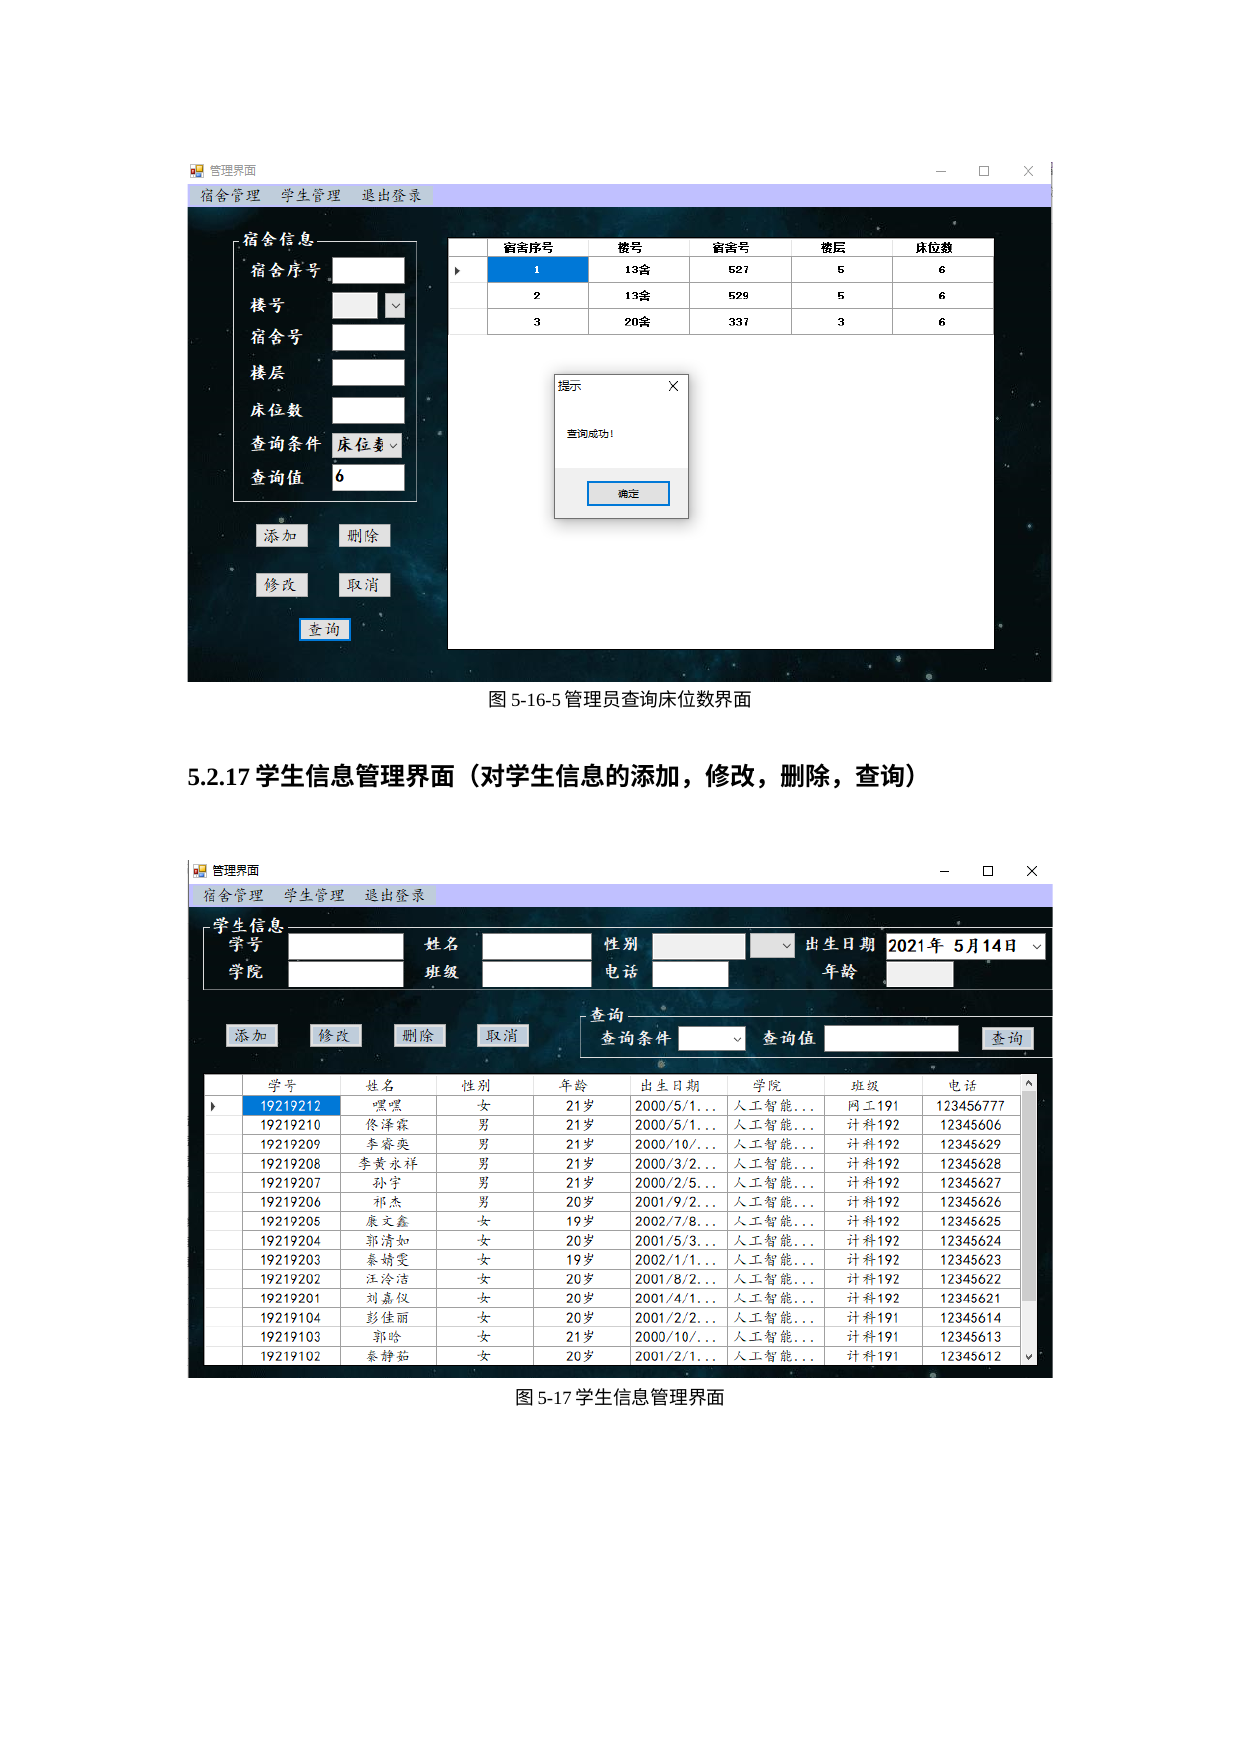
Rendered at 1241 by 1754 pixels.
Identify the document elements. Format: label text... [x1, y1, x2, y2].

text 图5-17学生信息管理界面 [187, 1380, 1053, 1413]
picture [187, 860, 1053, 1378]
text 图5-16-5管理员查询床位数界面 [187, 682, 1053, 714]
subtitle 5.2.17学生信息管理界面（对学生信息的添加，修改，删除，查询） [187, 742, 1053, 807]
picture [187, 162, 1053, 682]
